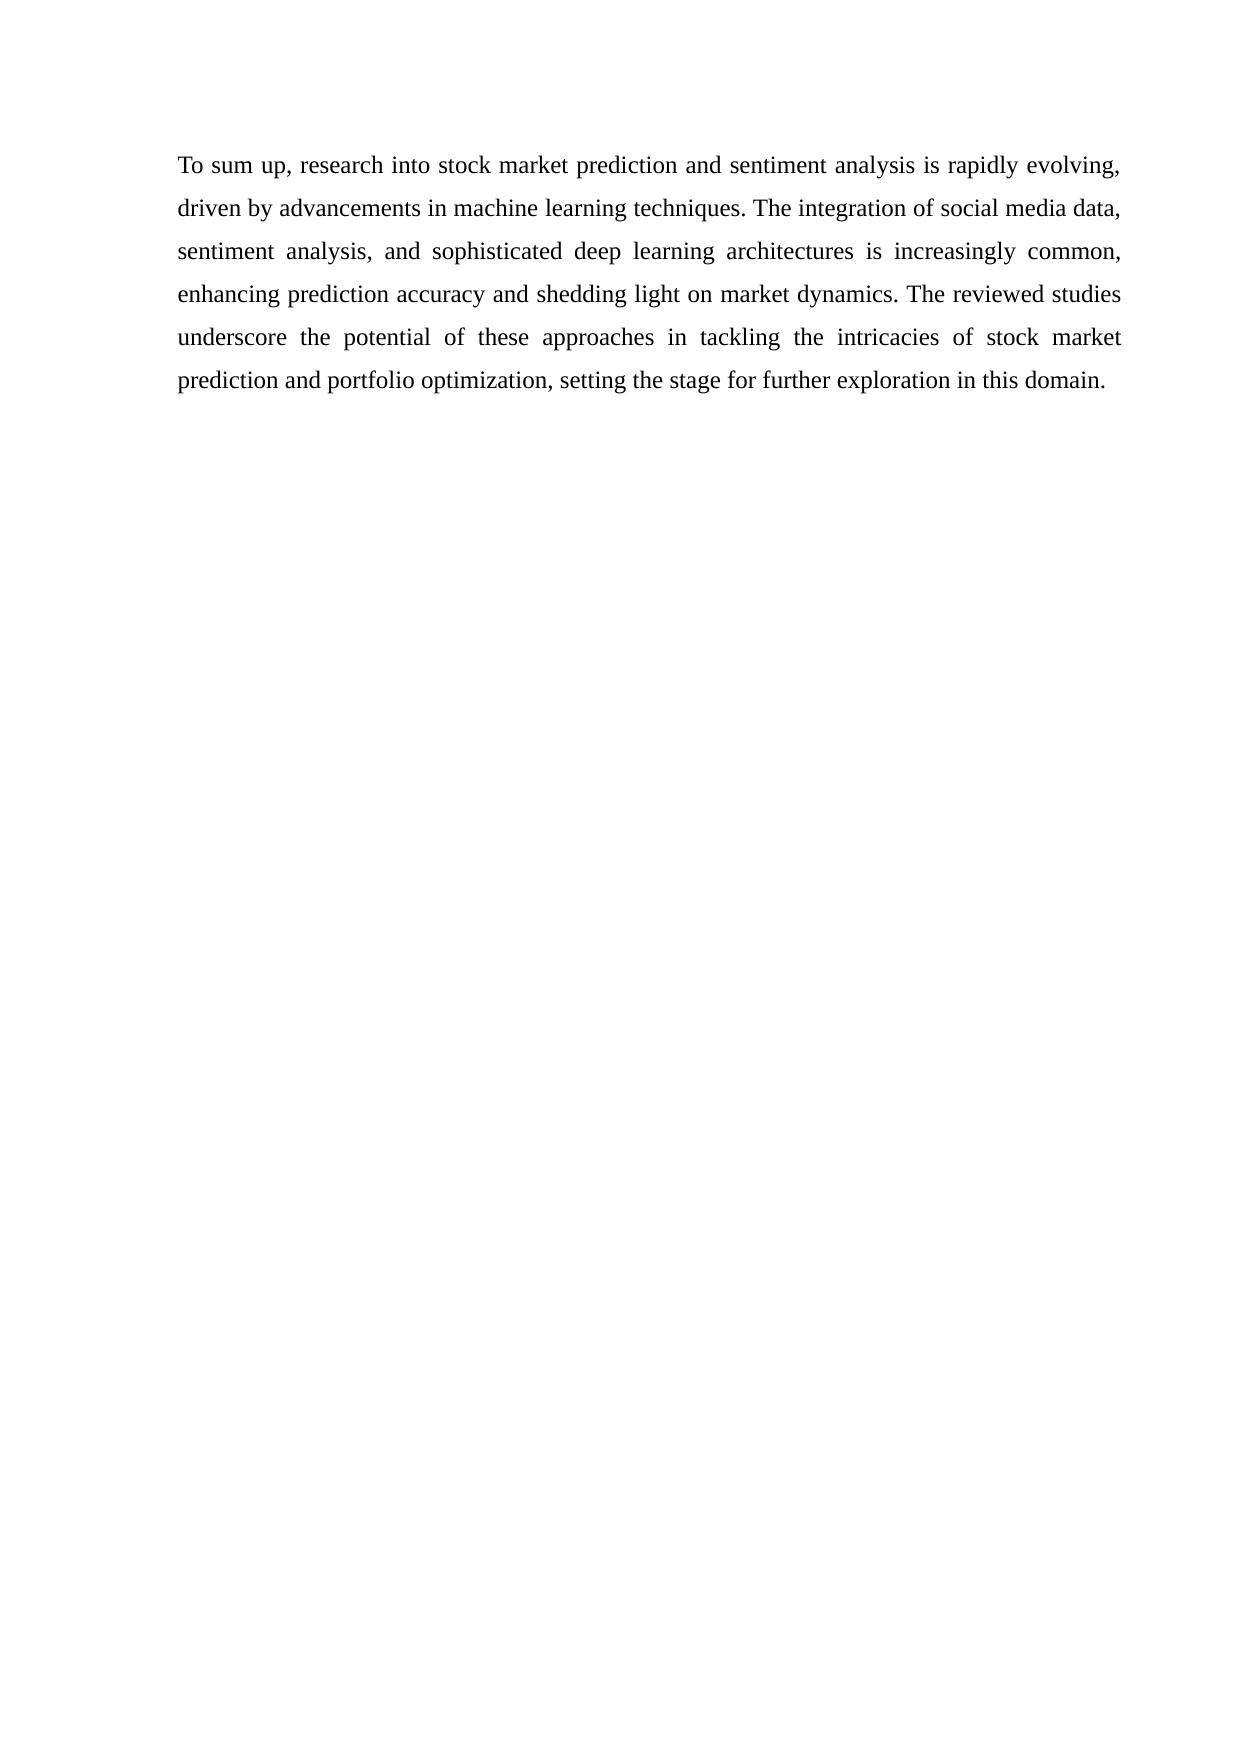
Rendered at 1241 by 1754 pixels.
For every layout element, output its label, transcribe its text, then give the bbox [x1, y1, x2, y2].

list To sum up, research into stock market prediction and sentiment analysis is rapidly evolving, driven by advancements in machine learning techniques. The integration of social media data, sentiment analysis, and sophisticated deep learning architectures is increasingly common, enhancing prediction accuracy and shedding light on market dynamics. The reviewed studies underscore the potential of these approaches in tackling the intricacies of stock market prediction and portfolio optimization, setting the stage for further exploration in this domain. [177, 150, 1122, 394]
